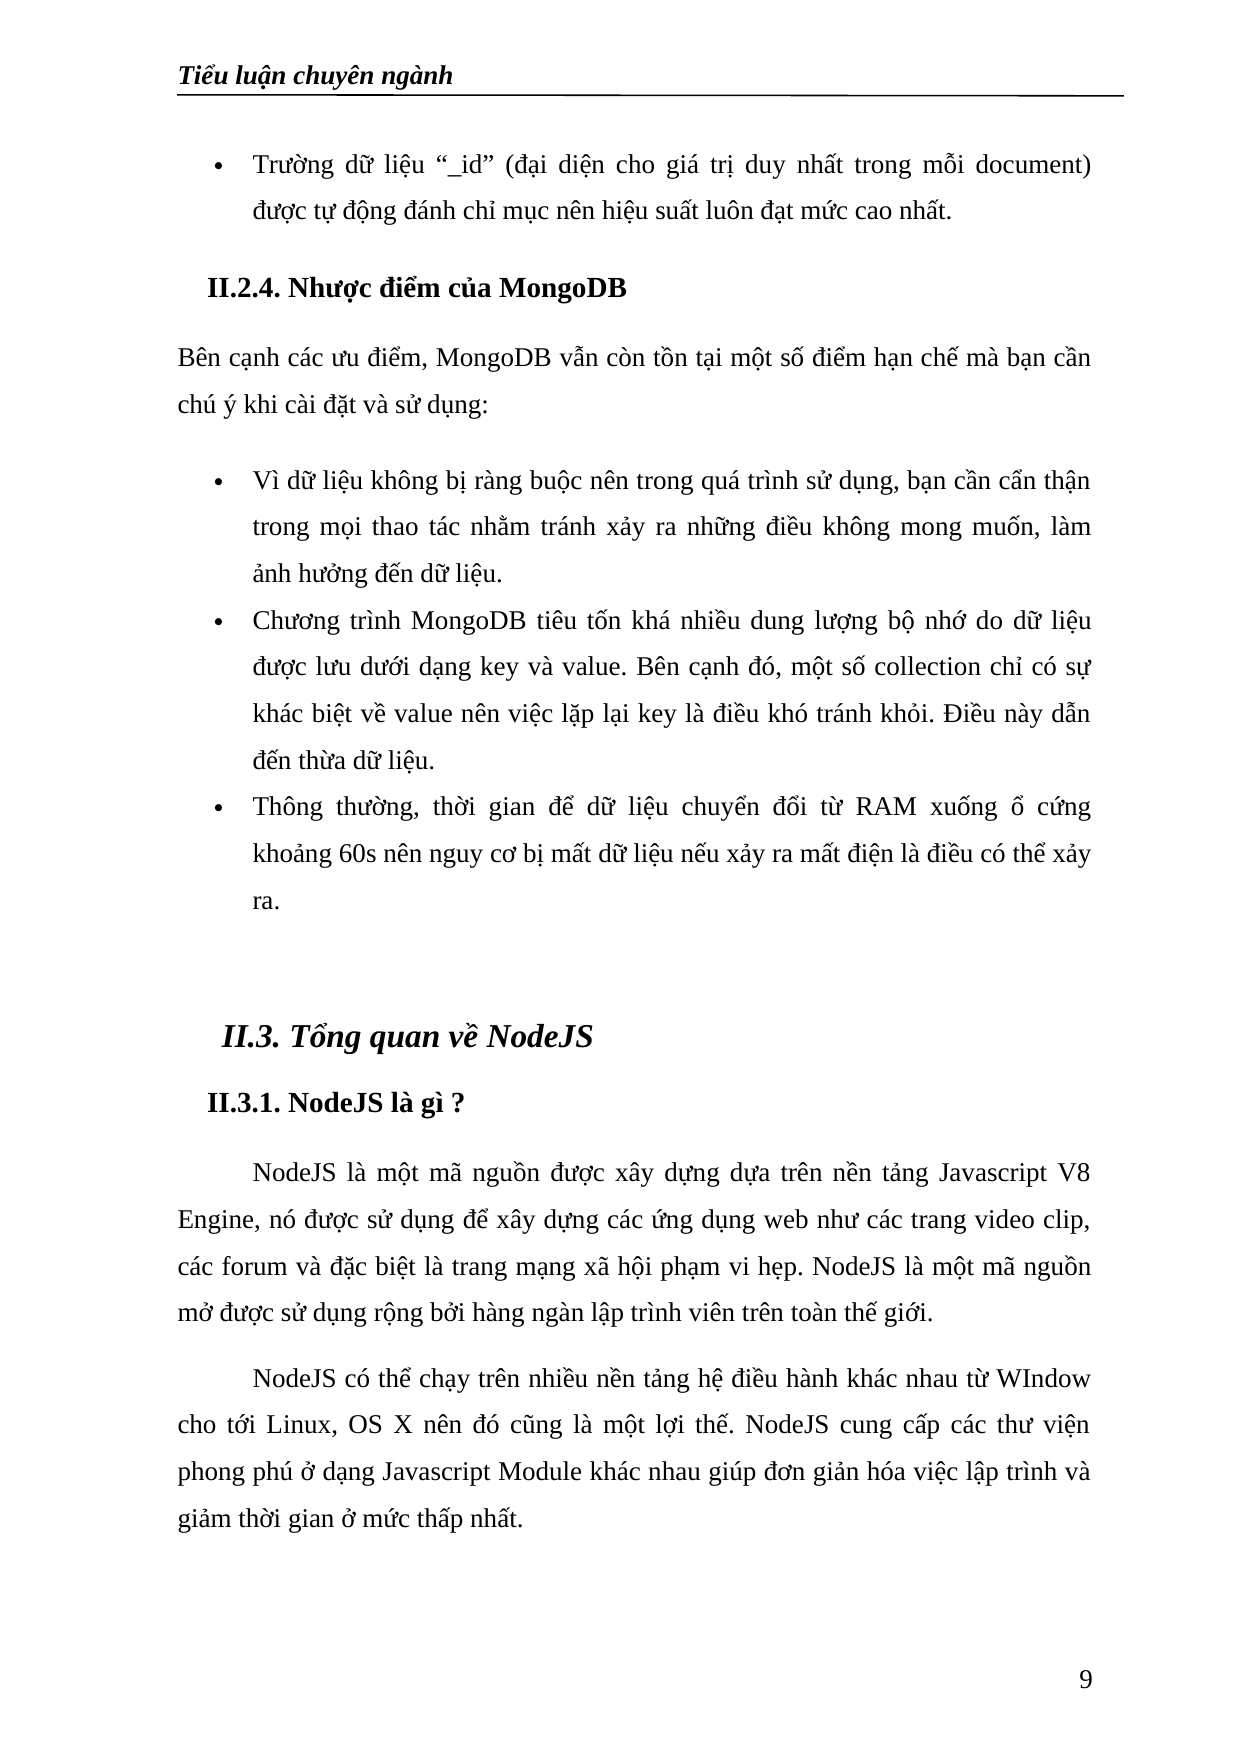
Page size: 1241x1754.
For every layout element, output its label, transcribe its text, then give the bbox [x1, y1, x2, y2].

text NodeJS là một mã nguồn được xây dựng dựa trên nền tảng Javascript V8 Engine, nó được sử dụng để xây dựng các ứng dụng web như các trang video clip, các forum và đặc biệt là trang mạng xã hội phạm vi hẹp. NodeJS là một mã nguồn mở được sử dụng rộng bởi hàng ngàn lập trình viên trên toàn thế giới. [177, 1156, 1092, 1327]
list Chương trình MongoDB tiêu tốn khá nhiều dung lượng bộ nhớ do dữ liệu được lưu dưới dạng key và value. Bên cạnh đó, một số collection chỉ có sự khác biệt về value nên việc lặp lại key là điều khó tránh khỏi. Điều này dẫn đến thừa dữ liệu. [215, 604, 1092, 775]
subtitle NodeJS là gì ? [207, 1085, 1092, 1119]
list Trường dữ liệu “_id” (đại diện cho giá trị duy nhất trong mỗi document) được tự động đánh chỉ mục nên hiệu suất luôn đạt mức cao nhất. [215, 148, 1092, 226]
list Vì dữ liệu không bị ràng buộc nên trong quá trình sử dụng, bạn cần cẩn thận trong mọi thao tác nhằm tránh xảy ra những điều không mong muốn, làm ảnh hưởng đến dữ liệu. [215, 464, 1092, 588]
text NodeJS có thể chạy trên nhiều nền tảng hệ điều hành khác nhau từ WIndow cho tới Linux, OS X nên đó cũng là một lợi thế. NodeJS cung cấp các thư viện phong phú ở dạng Javascript Module khác nhau giúp đơn giản hóa việc lập trình và giảm thời gian ở mức thấp nhất. [177, 1362, 1092, 1533]
text Bên cạnh các ưu điểm, MongoDB vẫn còn tồn tại một số điểm hạn chế mà bạn cần chú ý khi cài đặt và sử dụng: [177, 341, 1092, 419]
subtitle Tổng quan về NodeJS [222, 1016, 1092, 1054]
subtitle Nhược điểm của MongoDB [207, 270, 1092, 304]
list Thông thường, thời gian để dữ liệu chuyển đổi từ RAM xuống ổ cứng khoảng 60s nên nguy cơ bị mất dữ liệu nếu xảy ra mất điện là điều có thể xảy ra. [215, 790, 1092, 915]
